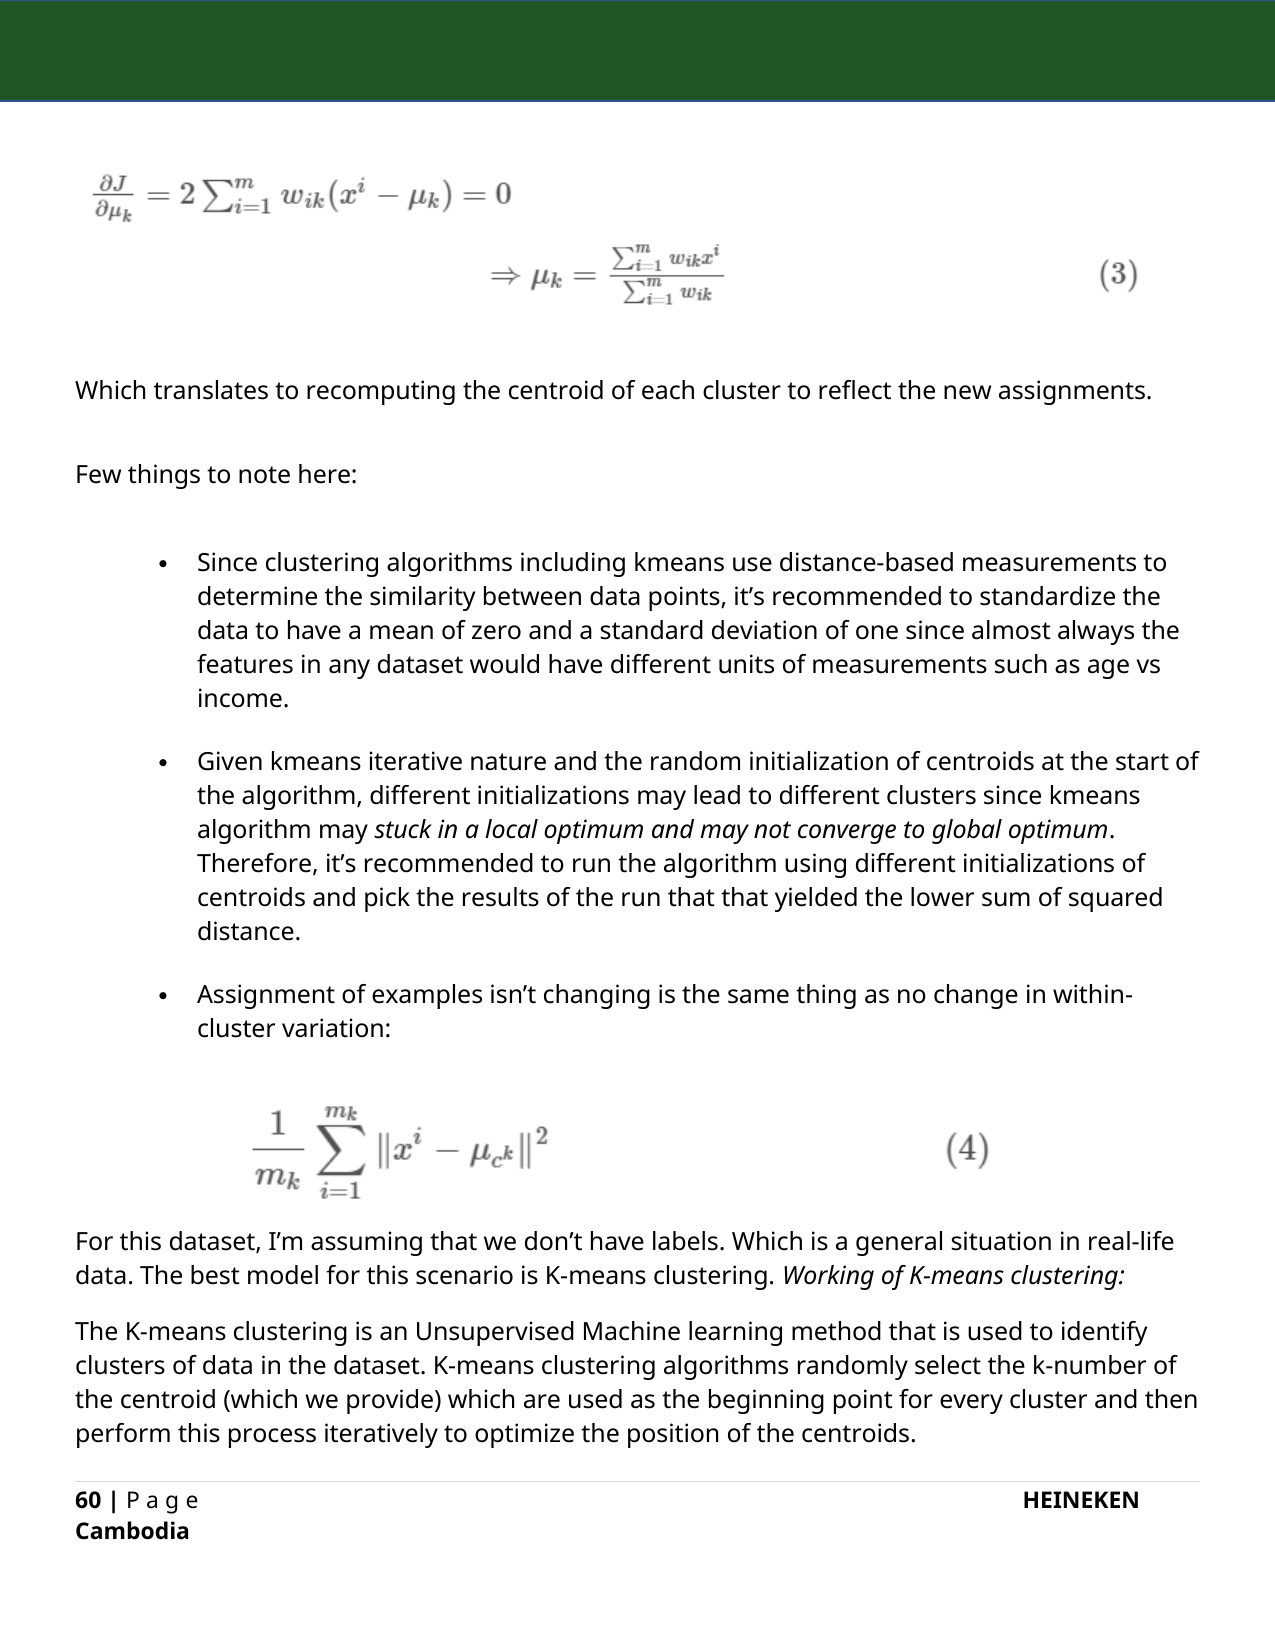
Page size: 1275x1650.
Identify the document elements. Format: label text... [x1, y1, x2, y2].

text The K-means clustering is an Unsupervised Machine learning method that is used to identify clusters of data in the dataset. K-means clustering algorithms randomly select the k-number of the centroid (which we provide) which are used as the beginning point for every cluster and then perform this process iteratively to optimize the position of the centroids. [75, 1313, 1200, 1449]
list Assignment of examples isn’t changing is the same thing as no change in within-cluster variation: [159, 976, 1200, 1044]
list Given kmeans iterative nature and the random initialization of centroids at the start of the algorithm, different initializations may lead to different clusters since kmeans algorithm may stuck in a local optimum and may not converge to global optimum. Therefore, it’s recommended to run the algorithm using different initializations of centroids and pick the results of the run that that yielded the lower sum of squared distance. [159, 743, 1200, 948]
text Which translates to recomputing the centroid of each cluster to reflect the new assignments. [75, 373, 1200, 407]
list Since clustering algorithms including kmeans use distance-based measurements to determine the similarity between data points, it’s recommended to standardize the data to have a mean of zero and a standard deviation of one since almost always the features in any dataset would have different units of measurements such as age vs income. [159, 544, 1200, 715]
picture [75, 153, 1170, 323]
text For this dataset, I’m assuming that we don’t have labels. Which is a general situation in real-life data. The best model for this scenario is K-means clustering. Working of K-means clustering: [75, 1224, 1200, 1292]
text Few things to note here: [75, 457, 1200, 491]
picture [242, 1091, 1033, 1213]
